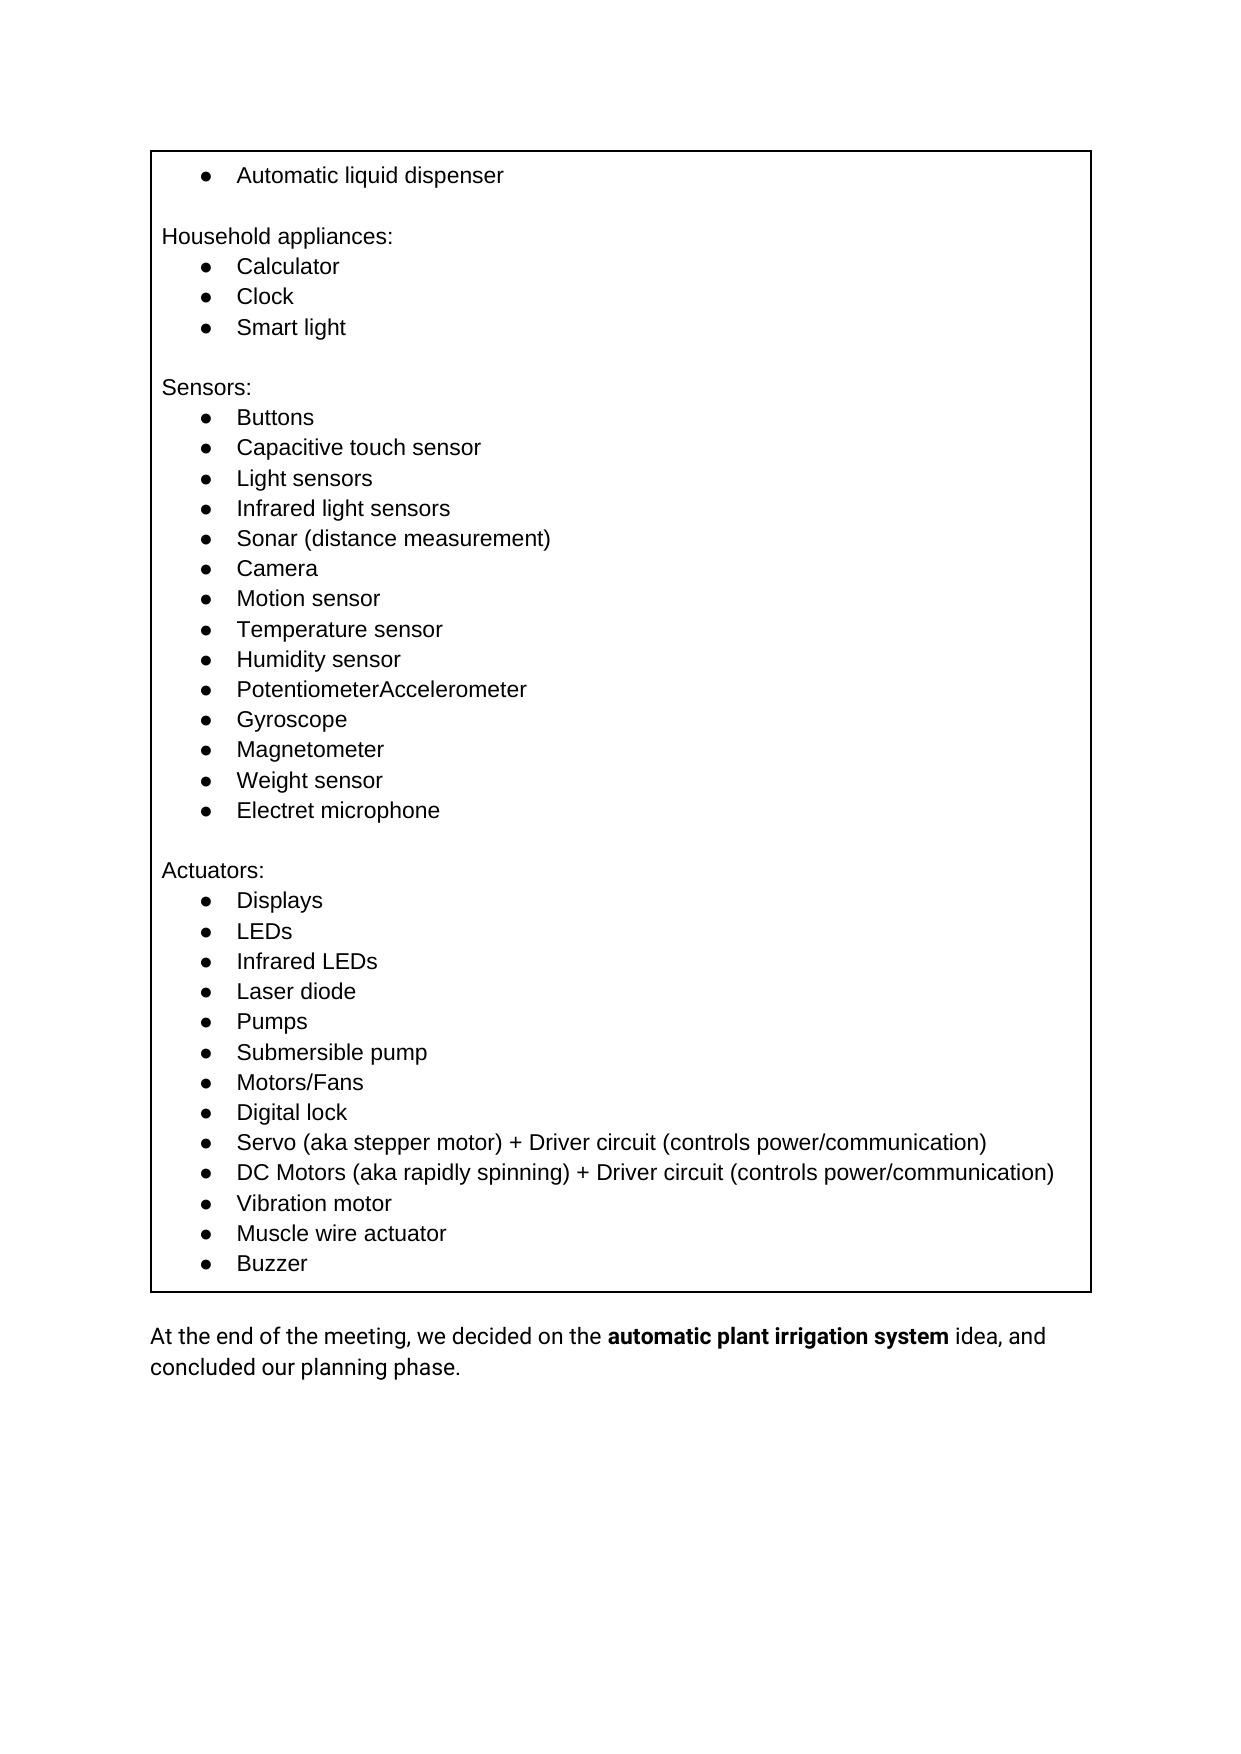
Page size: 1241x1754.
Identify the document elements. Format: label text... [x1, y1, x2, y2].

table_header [152, 152, 1090, 1291]
text At the end of the meeting, we decided on the automatic plant irrigation system idea, and concluded our planning phase. [150, 1323, 1090, 1381]
